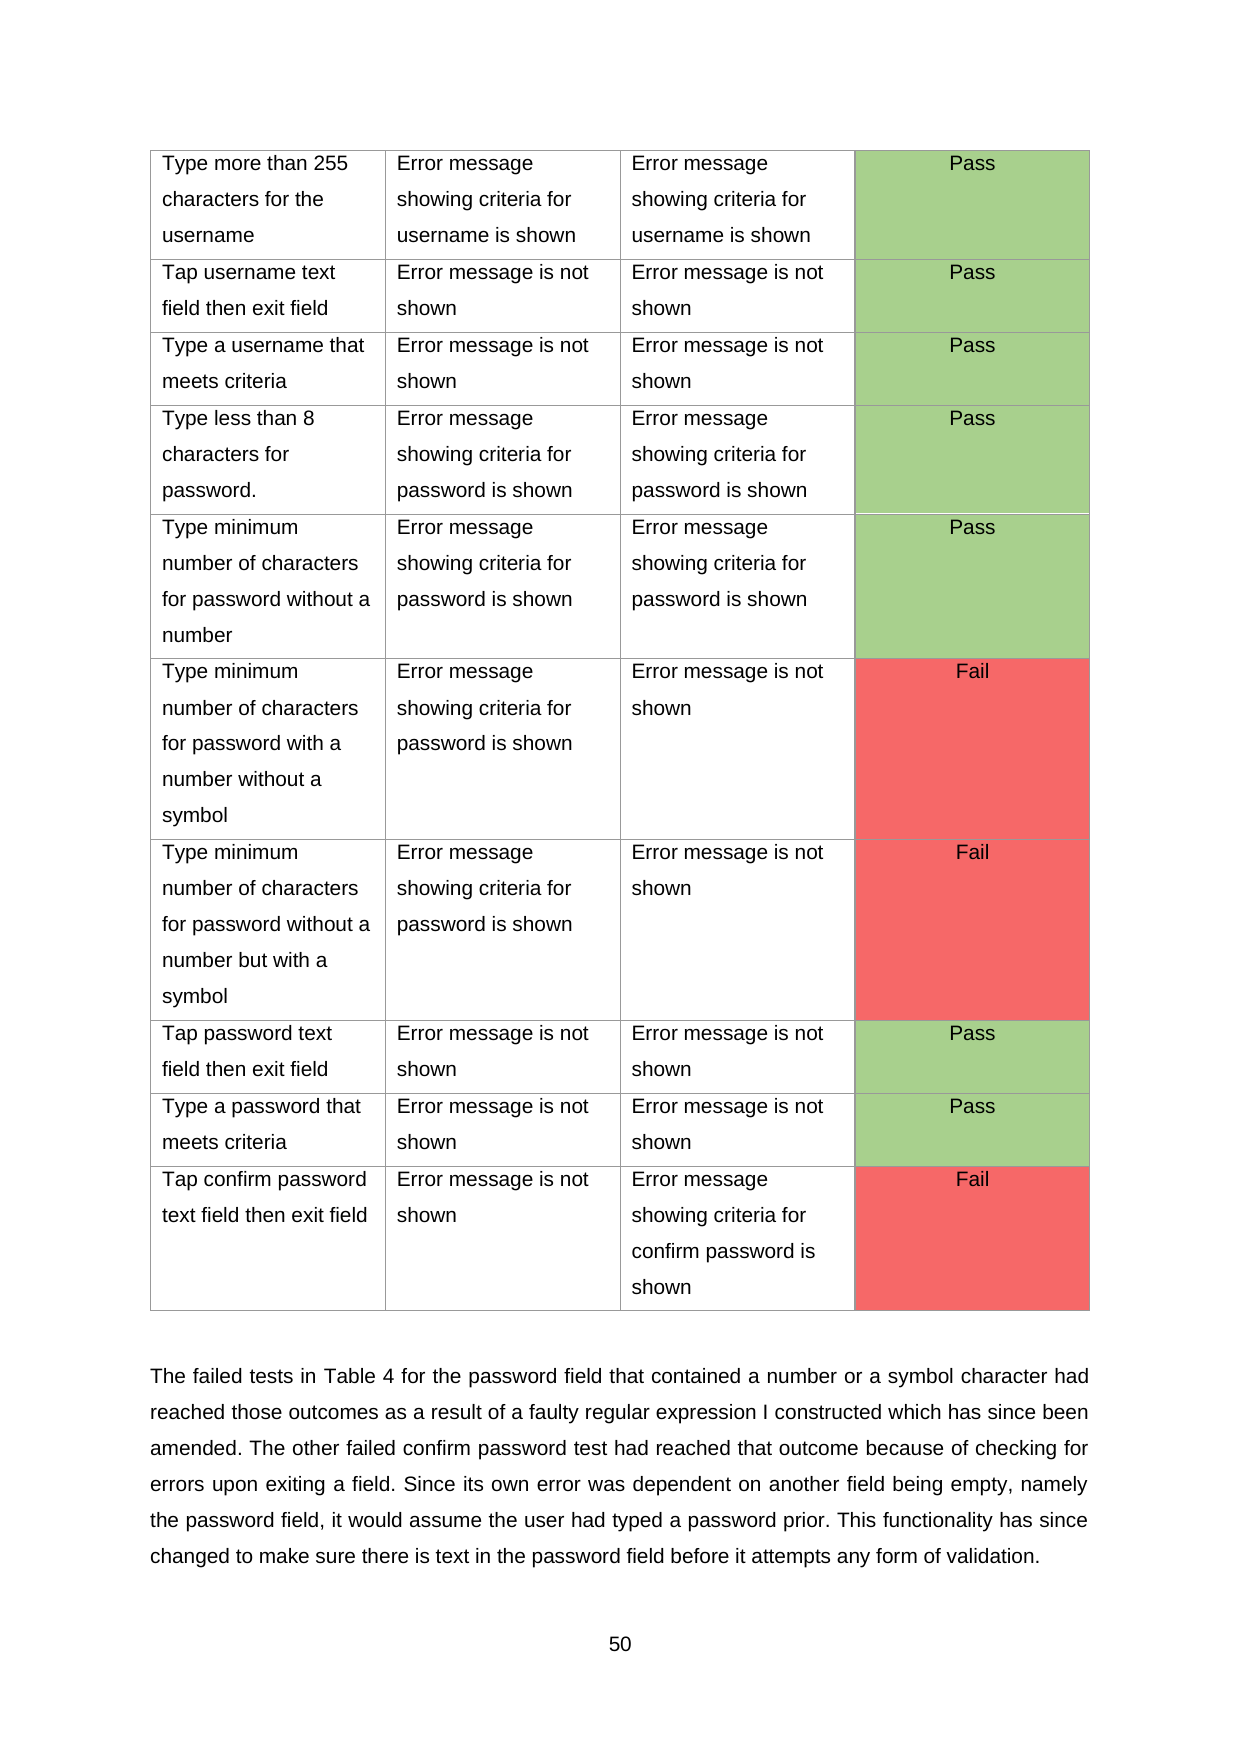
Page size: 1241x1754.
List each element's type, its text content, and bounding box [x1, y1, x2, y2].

table_cell Type minimum number of characters for password with a number without a symbol [151, 659, 385, 839]
table_cell Error message is not shown [386, 1021, 620, 1093]
table_cell Type minimum number of characters for password without a number but with a symbol [151, 840, 385, 1020]
table_cell Pass [856, 1094, 1089, 1166]
table_cell Error message is not shown [386, 1094, 620, 1166]
table_cell Error message showing criteria for confirm password is shown [621, 1167, 854, 1310]
table_cell Error message is not shown [386, 1167, 620, 1310]
table_cell Error message showing criteria for password is shown [621, 406, 854, 513]
table_cell Pass [856, 333, 1089, 405]
table_cell Fail [856, 659, 1089, 839]
table_cell Error message is not shown [621, 840, 854, 1020]
table_cell Pass [856, 151, 1089, 259]
table_cell Error message is not shown [621, 1094, 854, 1166]
table_cell Error message showing criteria for password is shown [386, 840, 620, 1020]
table_cell Type a password that meets criteria [151, 1094, 385, 1166]
table_cell Error message is not shown [621, 333, 854, 405]
table_cell Pass [856, 515, 1089, 658]
table_cell Fail [856, 1167, 1089, 1310]
table_cell Tap confirm password text field then exit field [151, 1167, 385, 1310]
table_cell Type minimum number of characters for password without a number [151, 515, 385, 658]
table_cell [386, 151, 620, 259]
table_cell Tap username text field then exit field [151, 260, 385, 332]
table_cell Error message is not shown [621, 1021, 854, 1093]
table_cell Type a username that meets criteria [151, 333, 385, 405]
text The failed tests in Table 4 for the password field that contained a number or a symbol character had reached those outcomes as a result of a faulty regular expression I constructed which has since been amended. The other failed confirm password test had reached that outcome because of checking for errors upon exiting a field. Since its own error was dependent on another field being empty, namely the password field, it would assume the user had typed a password prior. This functionality has since changed to make sure there is text in the password field before it attempts any form of validation. [150, 1364, 1090, 1568]
table_cell Pass [856, 1021, 1089, 1093]
table_cell Error message is not shown [386, 333, 620, 405]
table_cell Error message is not shown [621, 260, 854, 332]
table_cell Tap password text field then exit field [151, 1021, 385, 1093]
table_cell Error message is not shown [621, 659, 854, 839]
table_cell Error message showing criteria for password is shown [386, 515, 620, 658]
table_cell Error message showing criteria for password is shown [386, 406, 620, 513]
table_cell Error message is not shown [386, 260, 620, 332]
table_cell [621, 151, 854, 259]
table_cell Error message showing criteria for password is shown [621, 515, 854, 658]
table_cell Error message showing criteria for password is shown [386, 659, 620, 839]
table_cell Fail [856, 840, 1089, 1020]
table_cell Pass [856, 260, 1089, 332]
table_cell Pass [856, 406, 1089, 513]
table_cell Type less than 8 characters for password. [151, 406, 385, 513]
table_cell Type more than 255 characters for the username [151, 151, 385, 259]
